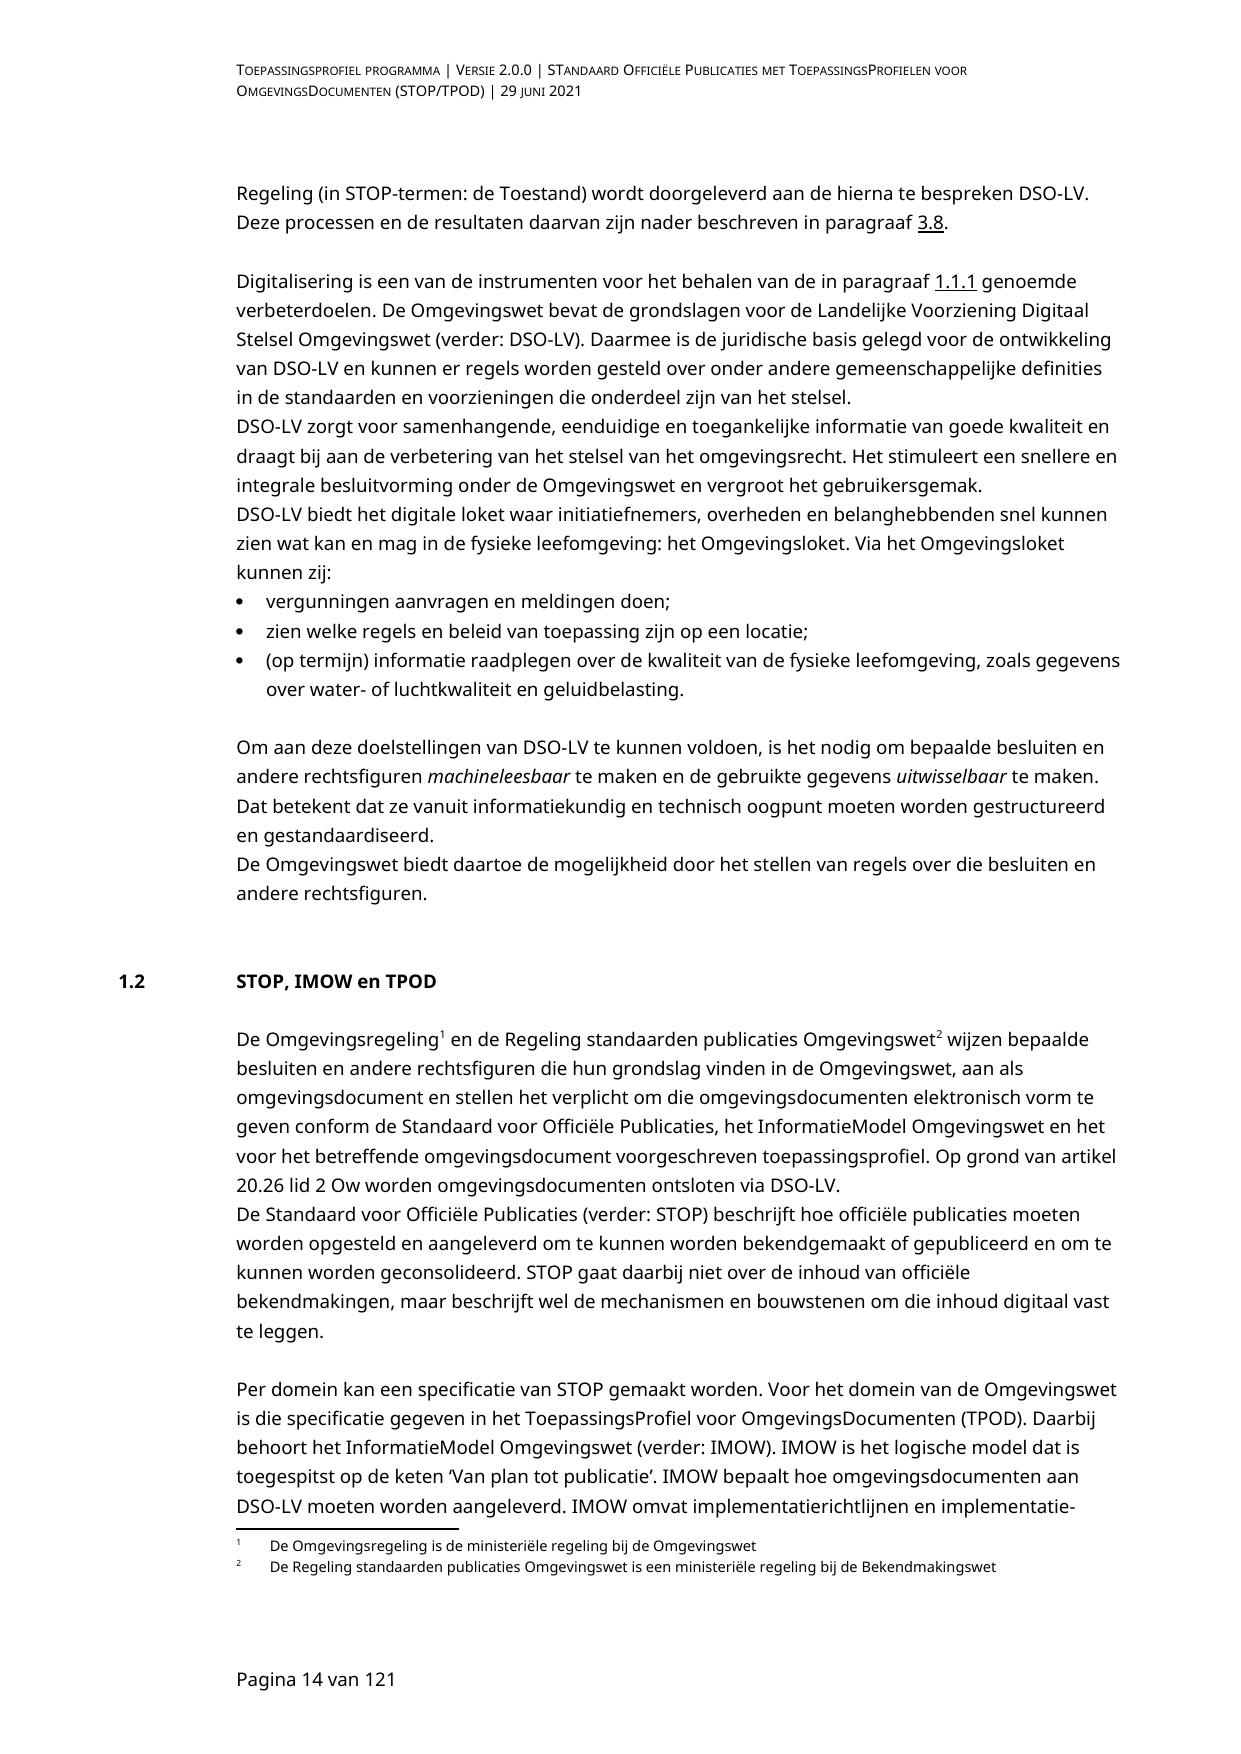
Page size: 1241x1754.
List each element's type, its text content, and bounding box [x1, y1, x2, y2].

subtitle STOP, IMOW en TPOD [118, 965, 1122, 994]
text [236, 177, 1122, 236]
text DSO-LV biedt het digitale loket waar initiatiefnemers, overheden en belanghebbenden snel kunnen zien wat kan en mag in de fysieke leefomgeving: het Omgevingsloket. Via het Omgevingsloket kunnen zij: [236, 498, 1122, 586]
text vergunningen aanvragen en meldingen doen; [236, 586, 1122, 615]
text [236, 1373, 1122, 1519]
text Digitalisering is een van de instrumenten voor het behalen van de in paragraaf 1.1.1 genoemde verbeterdoelen. De Omgevingswet bevat de grondslagen voor de Landelijke Voorziening Digitaal Stelsel Omgevingswet (verder: DSO-LV). Daarmee is de juridische basis gelegd voor de ontwikkeling van DSO-LV en kunnen er regels worden gesteld over onder andere gemeenschappelijke definities in de standaarden en voorzieningen die onderdeel zijn van het stelsel. [236, 265, 1122, 411]
text Om aan deze doelstellingen van DSO-LV te kunnen voldoen, is het nodig om bepaalde besluiten en andere rechtsfiguren machineleesbaar te maken en de gebruikte gegevens uitwisselbaar te maken. Dat betekent dat ze vanuit informatiekundig en technisch oogpunt moeten worden gestructureerd en gestandaardiseerd. [236, 731, 1122, 848]
text zien welke regels en beleid van toepassing zijn op een locatie; [236, 615, 1122, 644]
text DSO-LV zorgt voor samenhangende, eenduidige en toegankelijke informatie van goede kwaliteit en draagt bij aan de verbetering van het stelsel van het omgevingsrecht. Het stimuleert een snellere en integrale besluitvorming onder de Omgevingswet en vergroot het gebruikersgemak. [236, 411, 1122, 498]
text De Standaard voor Officiële Publicaties (verder: STOP) beschrijft hoe officiële publicaties moeten worden opgesteld en aangeleverd om te kunnen worden bekendgemaakt of gepubliceerd en om te kunnen worden geconsolideerd. STOP gaat daarbij niet over de inhoud van officiële bekendmakingen, maar beschrijft wel de mechanismen en bouwstenen om die inhoud digitaal vast te leggen. [236, 1198, 1122, 1344]
text De Omgevingswet biedt daartoe de mogelijkheid door het stellen van regels over die besluiten en andere rechtsfiguren. [236, 848, 1122, 906]
text (op termijn) informatie raadplegen over de kwaliteit van de fysieke leefomgeving, zoals gegevens over water- of luchtkwaliteit en geluidbelasting. [236, 644, 1122, 702]
text De Omgevingsregeling en de Regeling standaarden publicaties Omgevingswet wijzen bepaalde besluiten en andere rechtsfiguren die hun grondslag vinden in de Omgevingswet, aan als omgevingsdocument en stellen het verplicht om die omgevingsdocumenten elektronisch vorm te geven conform de Standaard voor Officiële Publicaties, het InformatieModel Omgevingswet en het voor het betreffende omgevingsdocument voorgeschreven toepassingsprofiel. Op grond van artikel 20.26 lid 2 Ow worden omgevingsdocumenten ontsloten via DSO-LV. [236, 1023, 1122, 1198]
